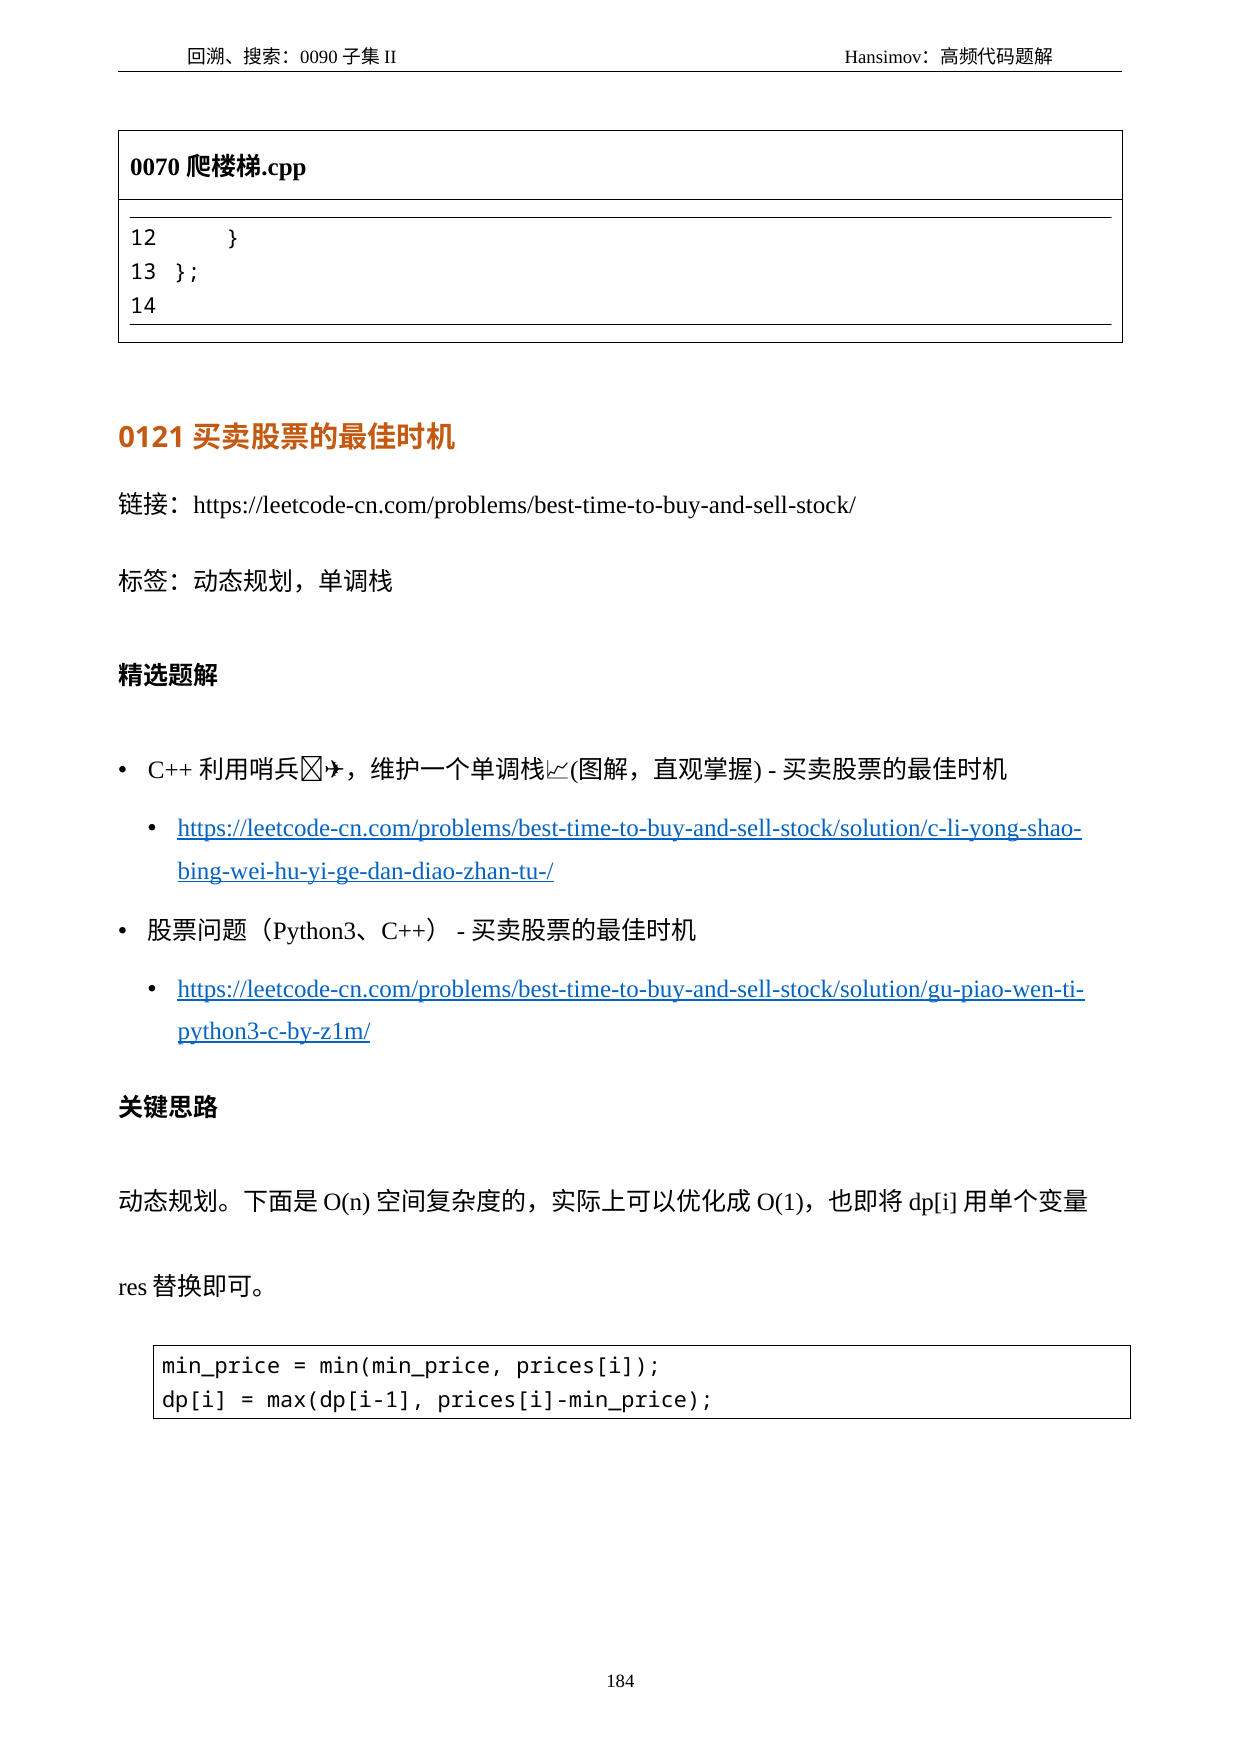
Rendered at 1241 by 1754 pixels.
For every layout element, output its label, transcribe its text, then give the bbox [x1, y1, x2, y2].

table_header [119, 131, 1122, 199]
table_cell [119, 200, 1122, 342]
subtitle 0121 买卖股票的最佳时机 [118, 401, 1097, 469]
text 标签：动态规划，单调栈 [118, 546, 1122, 614]
text C++ 利用哨兵👨‍✈️，维护一个单调栈📈(图解，直观掌握) - 买卖股票的最佳时机 [118, 734, 1122, 802]
text 链接：https://leetcode-cn.com/problems/best-time-to-buy-and-sell-stock/ [118, 469, 1122, 537]
list min_price = min(min_price, prices[i]); [154, 1346, 1130, 1379]
text https://leetcode-cn.com/problems/best-time-to-buy-and-sell-stock/solution/gu-piao-wen-ti-python3-c-by-z1m/ [148, 971, 1122, 1048]
list dp[i] = max(dp[i-1], prices[i]-min_price); [154, 1379, 1130, 1418]
text 股票问题（Python3、C++） - 买卖股票的最佳时机 [118, 894, 1122, 962]
text 动态规划。下面是O(n) 空间复杂度的，实际上可以优化成O(1)，也即将dp[i] 用单个变量res替换即可。 [118, 1166, 1122, 1319]
subtitle 关键思路 [118, 1072, 1097, 1140]
text https://leetcode-cn.com/problems/best-time-to-buy-and-sell-stock/solution/c-li-yong-shao-bing-wei-hu-yi-ge-dan-diao-zhan-tu-/ [148, 811, 1122, 887]
subtitle 精选题解 [118, 640, 1097, 708]
